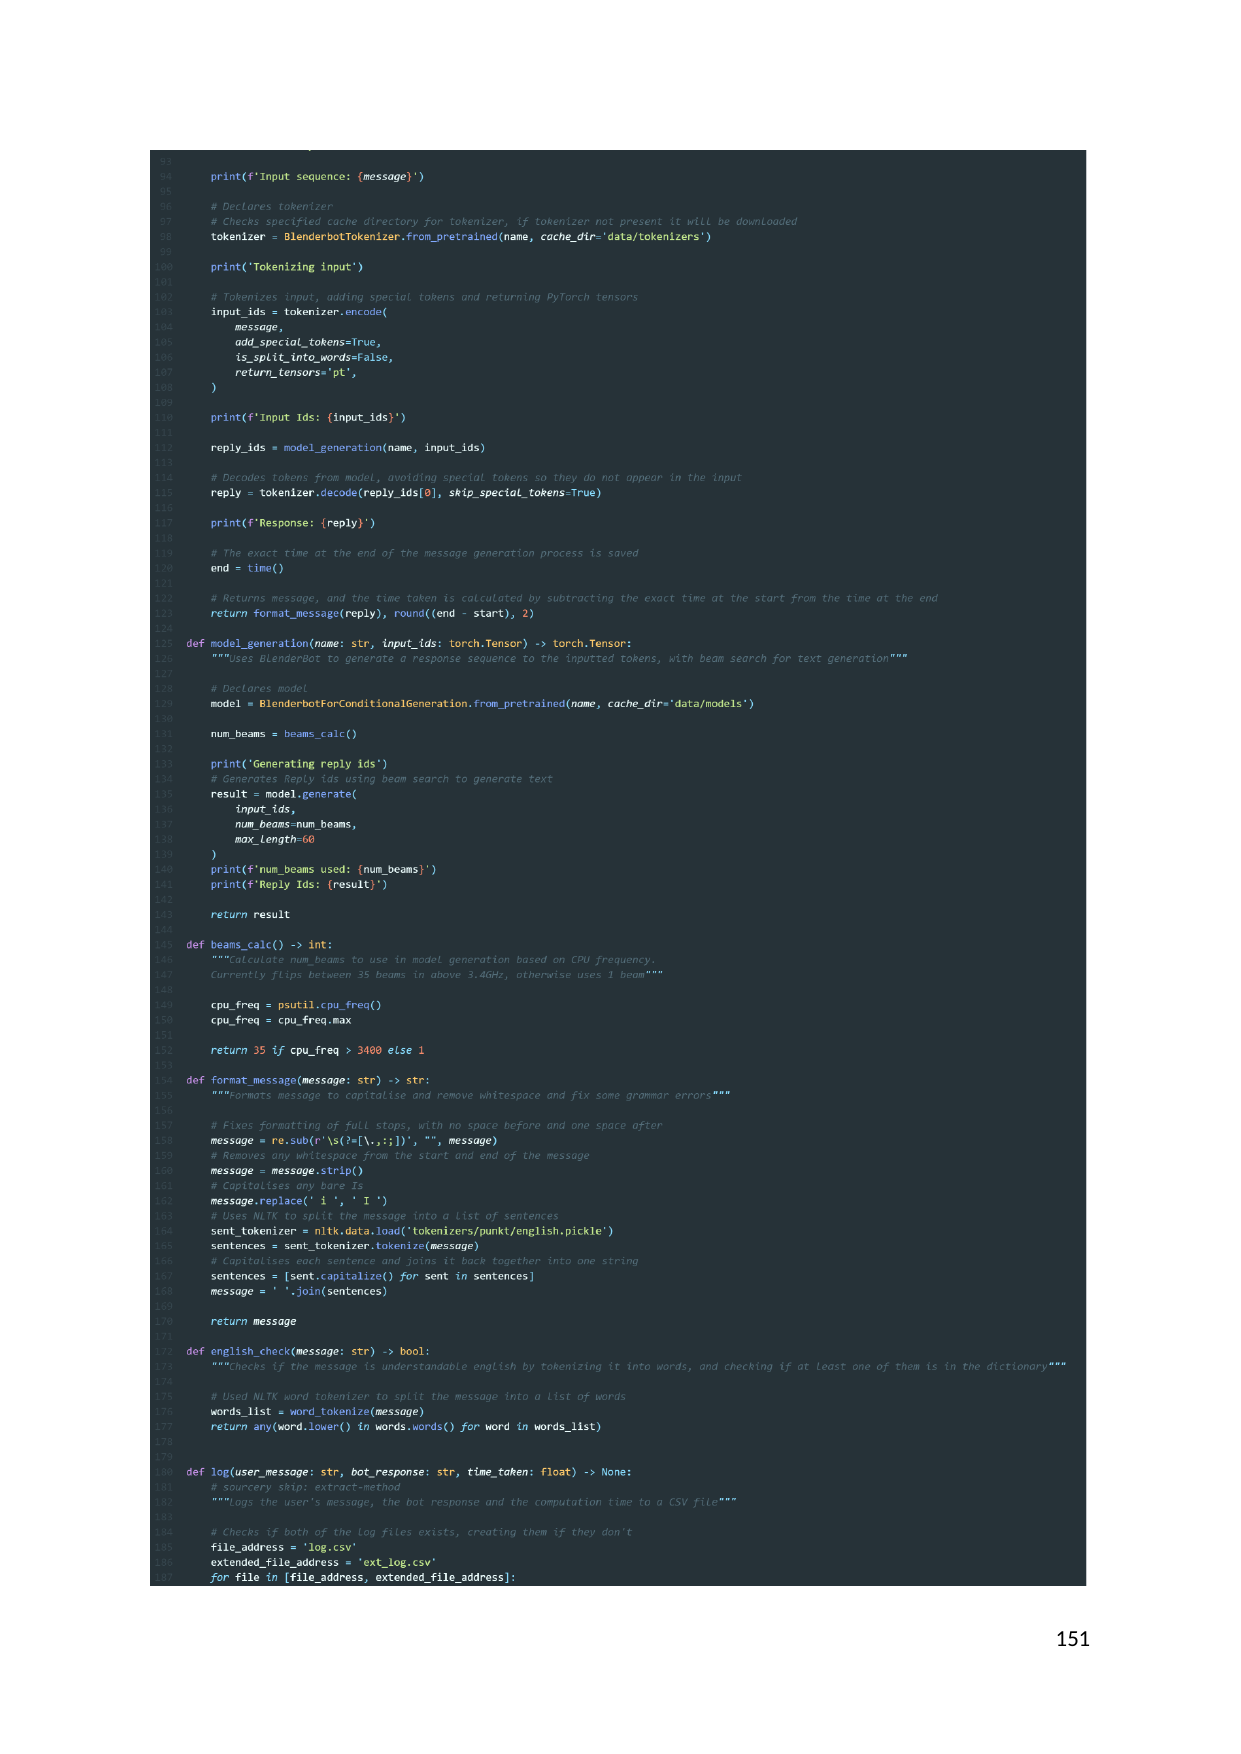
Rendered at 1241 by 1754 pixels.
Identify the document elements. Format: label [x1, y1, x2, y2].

picture [150, 150, 1087, 1586]
